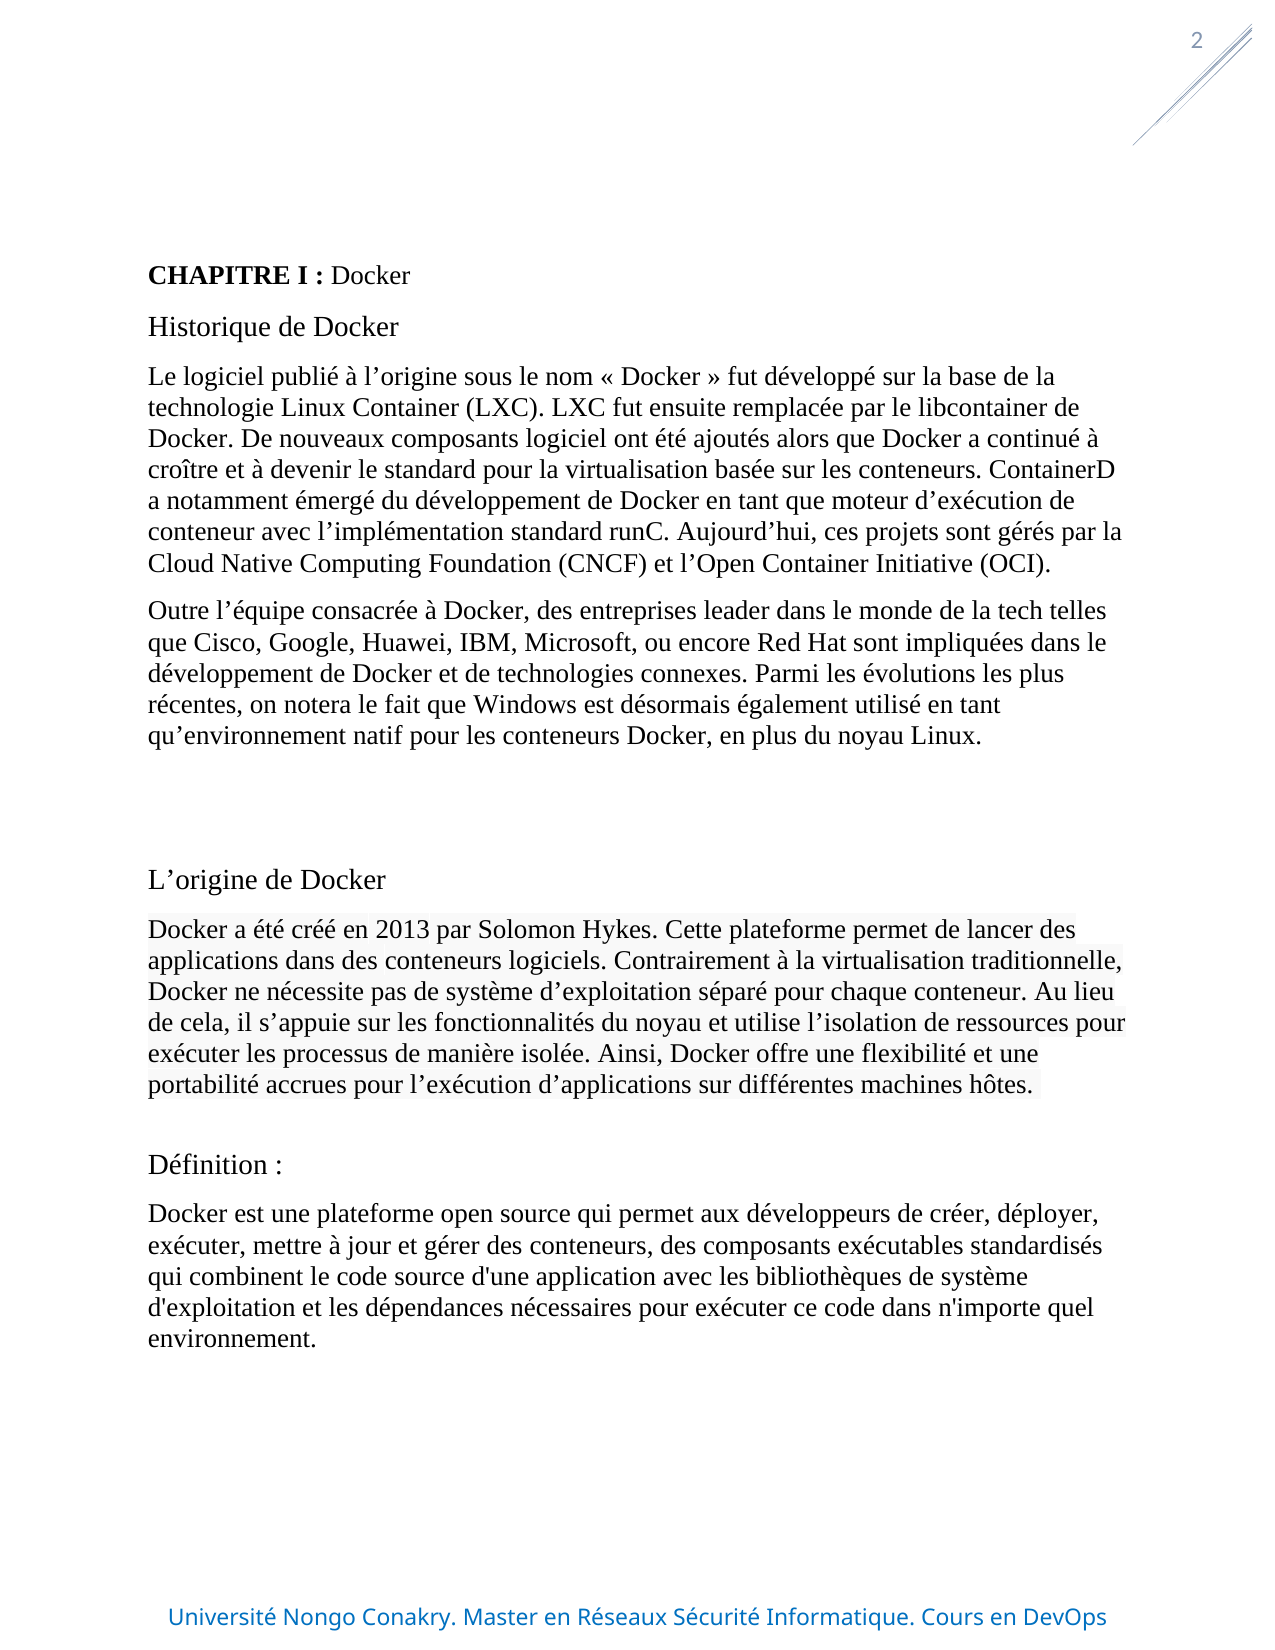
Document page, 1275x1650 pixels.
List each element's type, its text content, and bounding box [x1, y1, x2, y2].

text Docker est une plateforme open source qui permet aux développeurs de créer, déployer, exécuter, mettre à jour et gérer des conteneurs, des composants exécutables standardisés qui combinent le code source d'une application avec les bibliothèques de système d'exploitation et les dépendances nécessaires pour exécuter ce code dans n'importe quel environnement. [317, 1198, 1127, 1353]
text Docker a été créé en 2013 par Solomon Hykes. Cette plateforme permet de lancer des applications dans des conteneurs logiciels. Contrairement à la virtualisation traditionnelle, Docker ne nécessite pas de système d’exploitation séparé pour chaque conteneur. Au lieu de cela, il s’appuie sur les fonctionnalités du noyau et utilise l’isolation de ressources pour exécuter les processus de manière isolée. Ainsi, Docker offre une flexibilité et une portabilité accrues pour l’exécution d’applications sur différentes machines hôtes. [148, 913, 1127, 1099]
text CHAPITRE I : Docker [148, 259, 1127, 291]
text Le logiciel publié à l’origine sous le nom « Docker » fut développé sur la base de la technologie Linux Container (LXC). LXC fut ensuite remplacée par le libcontainer de Docker. De nouveaux composants logiciel ont été ajoutés alors que Docker a continué à croître et à devenir le standard pour la virtualisation basée sur les conteneurs. ContainerD a notamment émergé du développement de Docker en tant que moteur d’exécution de conteneur avec l’implémentation standard runC. Aujourd’hui, ces projets sont gérés par la Cloud Native Computing Foundation (CNCF) et l’Open Container Initiative (OCI). [148, 360, 1127, 578]
text Historique de Docker [148, 309, 1127, 343]
text Définition : [148, 1147, 1127, 1181]
text Outre l’équipe consacrée à Docker, des entreprises leader dans le monde de la tech telles que Cisco, Google, Huawei, IBM, Microsoft, ou encore Red Hat sont impliquées dans le développement de Docker et de technologies connexes. Parmi les évolutions les plus récentes, on notera le fait que Windows est désormais également utilisé en tant qu’environnement natif pour les conteneurs Docker, en plus du noyau Linux. [148, 594, 1127, 750]
text L’origine de Docker [148, 862, 1127, 896]
